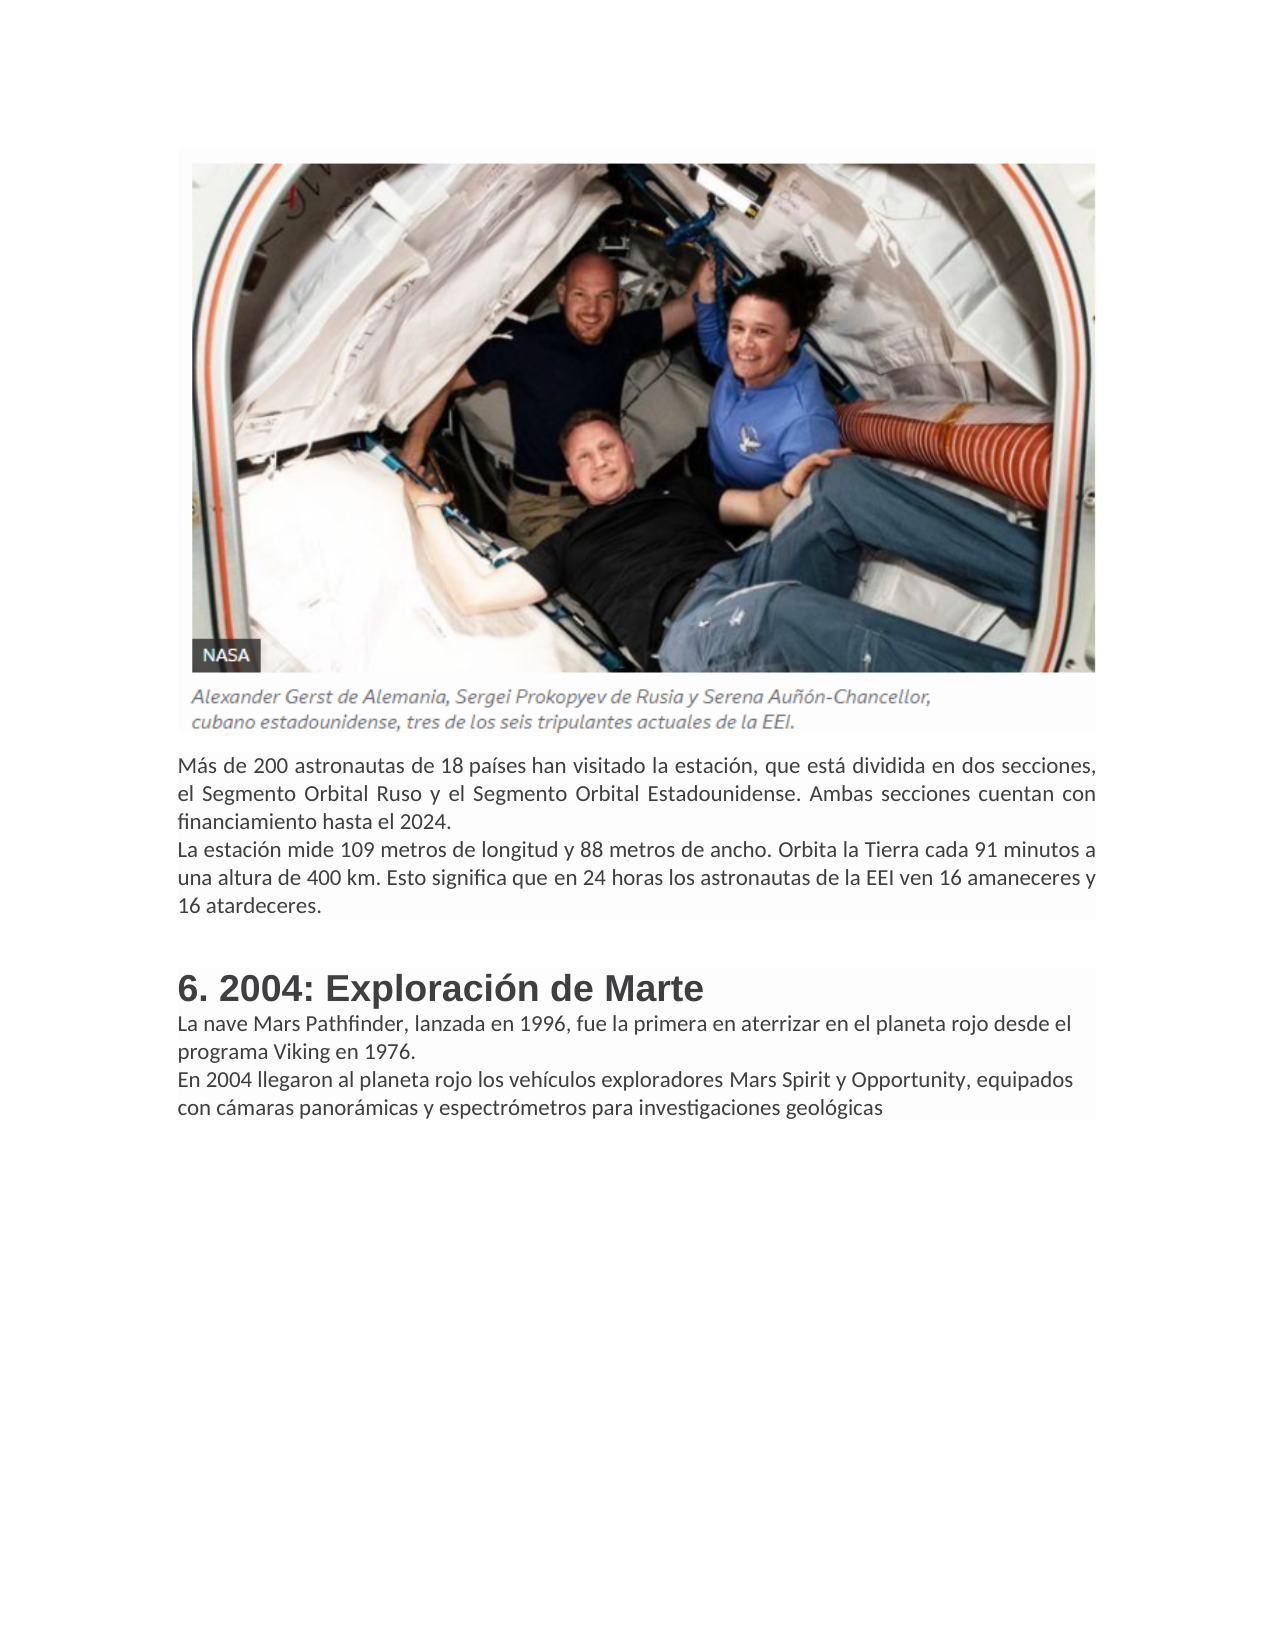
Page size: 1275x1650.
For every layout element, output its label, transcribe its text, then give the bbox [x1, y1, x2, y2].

text La nave Mars Pathfinder, lanzada en 1996, fue la primera en aterrizar en el planeta rojo desde el programa Viking en 1976. [177, 1009, 1098, 1065]
text La estación mide 109 metros de longitud y 88 metros de ancho. Orbita la Tierra cada 91 minutos a una altura de 400 km. Esto significa que en 24 horas los astronautas de la EEI ven 16 amaneceres y 16 atardeceres. [177, 835, 1098, 919]
picture [177, 147, 1098, 733]
text Más de 200 astronautas de 18 países han visitado la estación, que está dividida en dos secciones, el Segmento Orbital Ruso y el Segmento Orbital Estadounidense. Ambas secciones cuentan con financiamiento hasta el 2024. [177, 751, 1098, 835]
text En 2004 llegaron al planeta rojo los vehículos exploradores Mars Spirit y Opportunity, equipados con cámaras panorámicas y espectrómetros para investigaciones geológicas [177, 1065, 1098, 1121]
subtitle 6. 2004: Exploración de Marte [177, 966, 1098, 1009]
